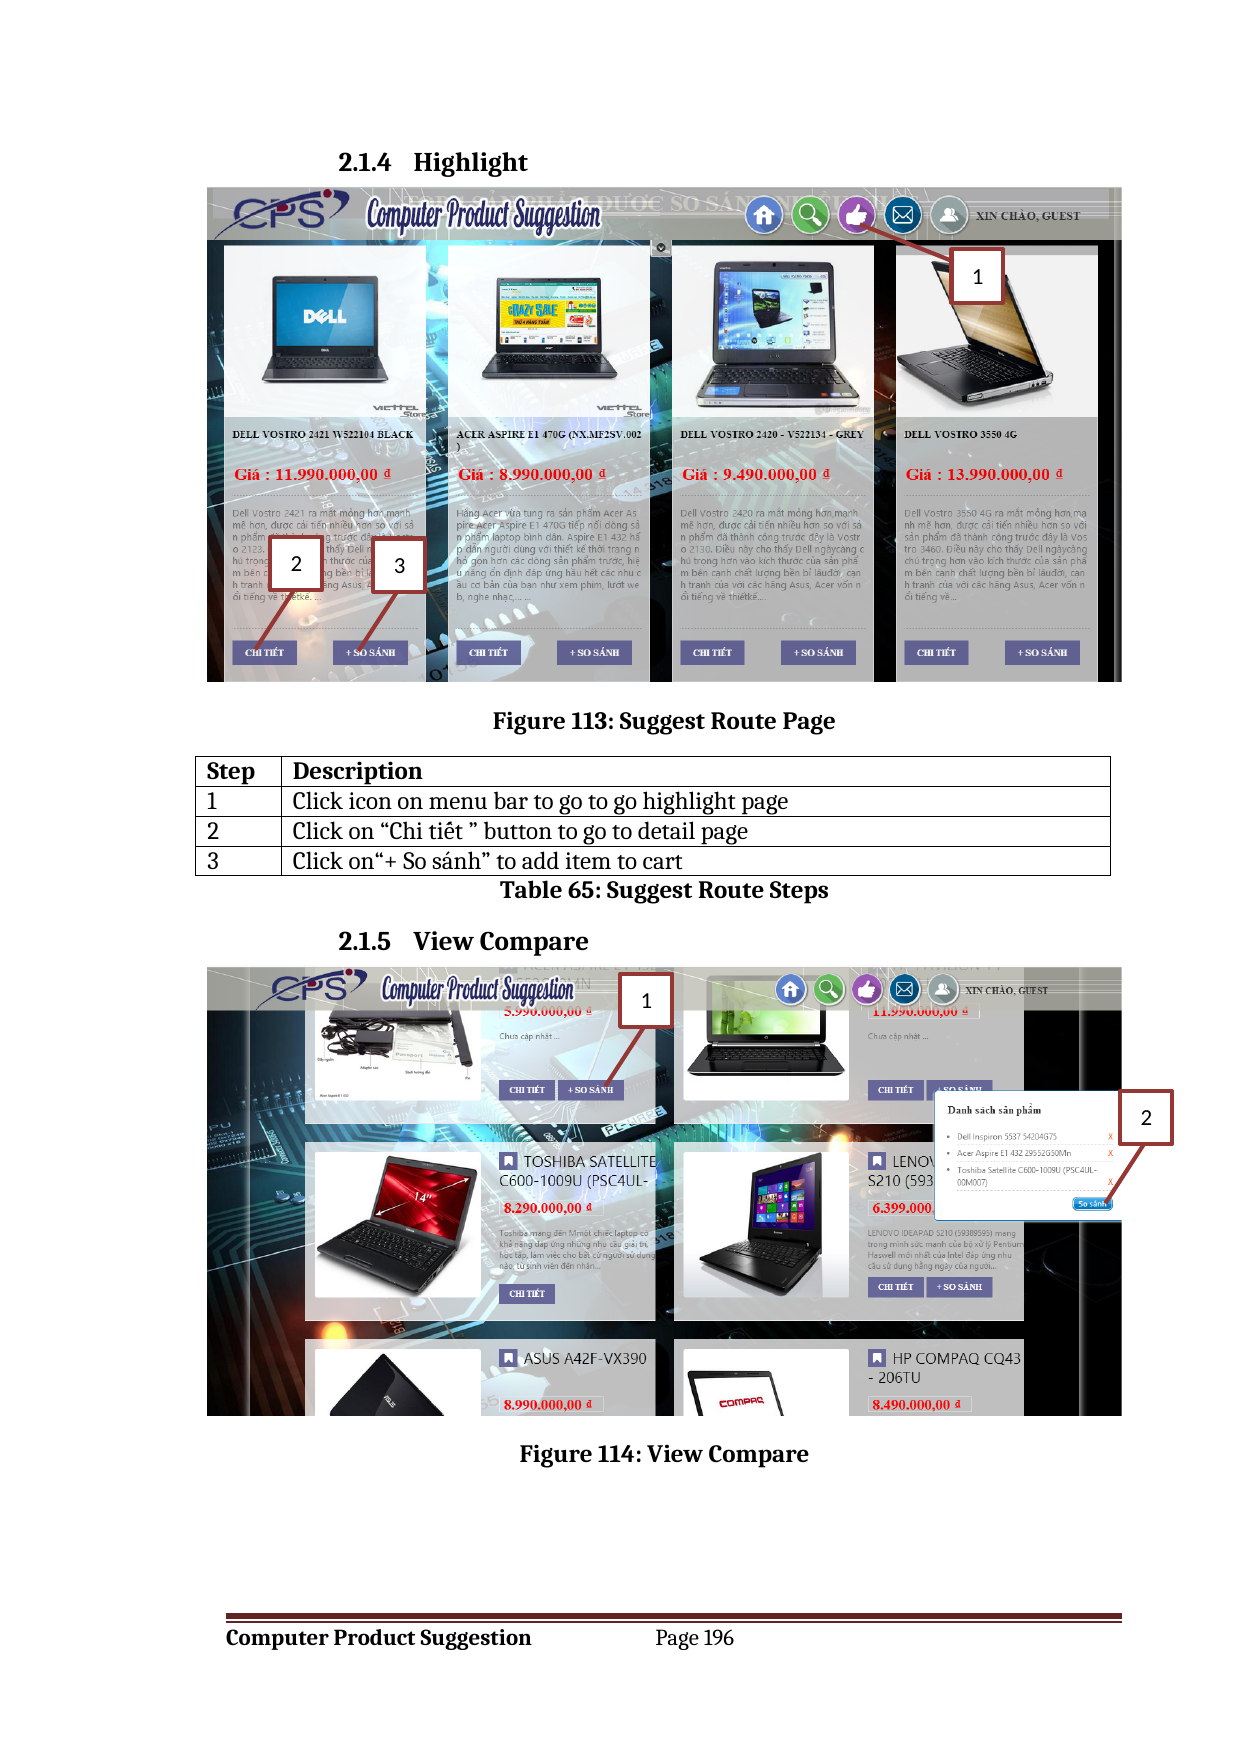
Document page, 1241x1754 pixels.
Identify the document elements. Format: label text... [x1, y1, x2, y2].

subtitle Highlight [338, 147, 1122, 178]
picture [207, 186, 1122, 682]
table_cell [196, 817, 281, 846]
picture [207, 965, 1122, 1416]
text Figure 114: View Compare [207, 1440, 1122, 1469]
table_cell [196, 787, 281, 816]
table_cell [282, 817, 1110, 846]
text Table 65: Suggest Route Steps [207, 876, 1122, 905]
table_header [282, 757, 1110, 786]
subtitle View Compare [338, 926, 1122, 957]
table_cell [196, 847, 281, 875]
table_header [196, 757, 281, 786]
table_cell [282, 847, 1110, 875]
text Figure 113: Suggest Route Page [207, 707, 1122, 735]
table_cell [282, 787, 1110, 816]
